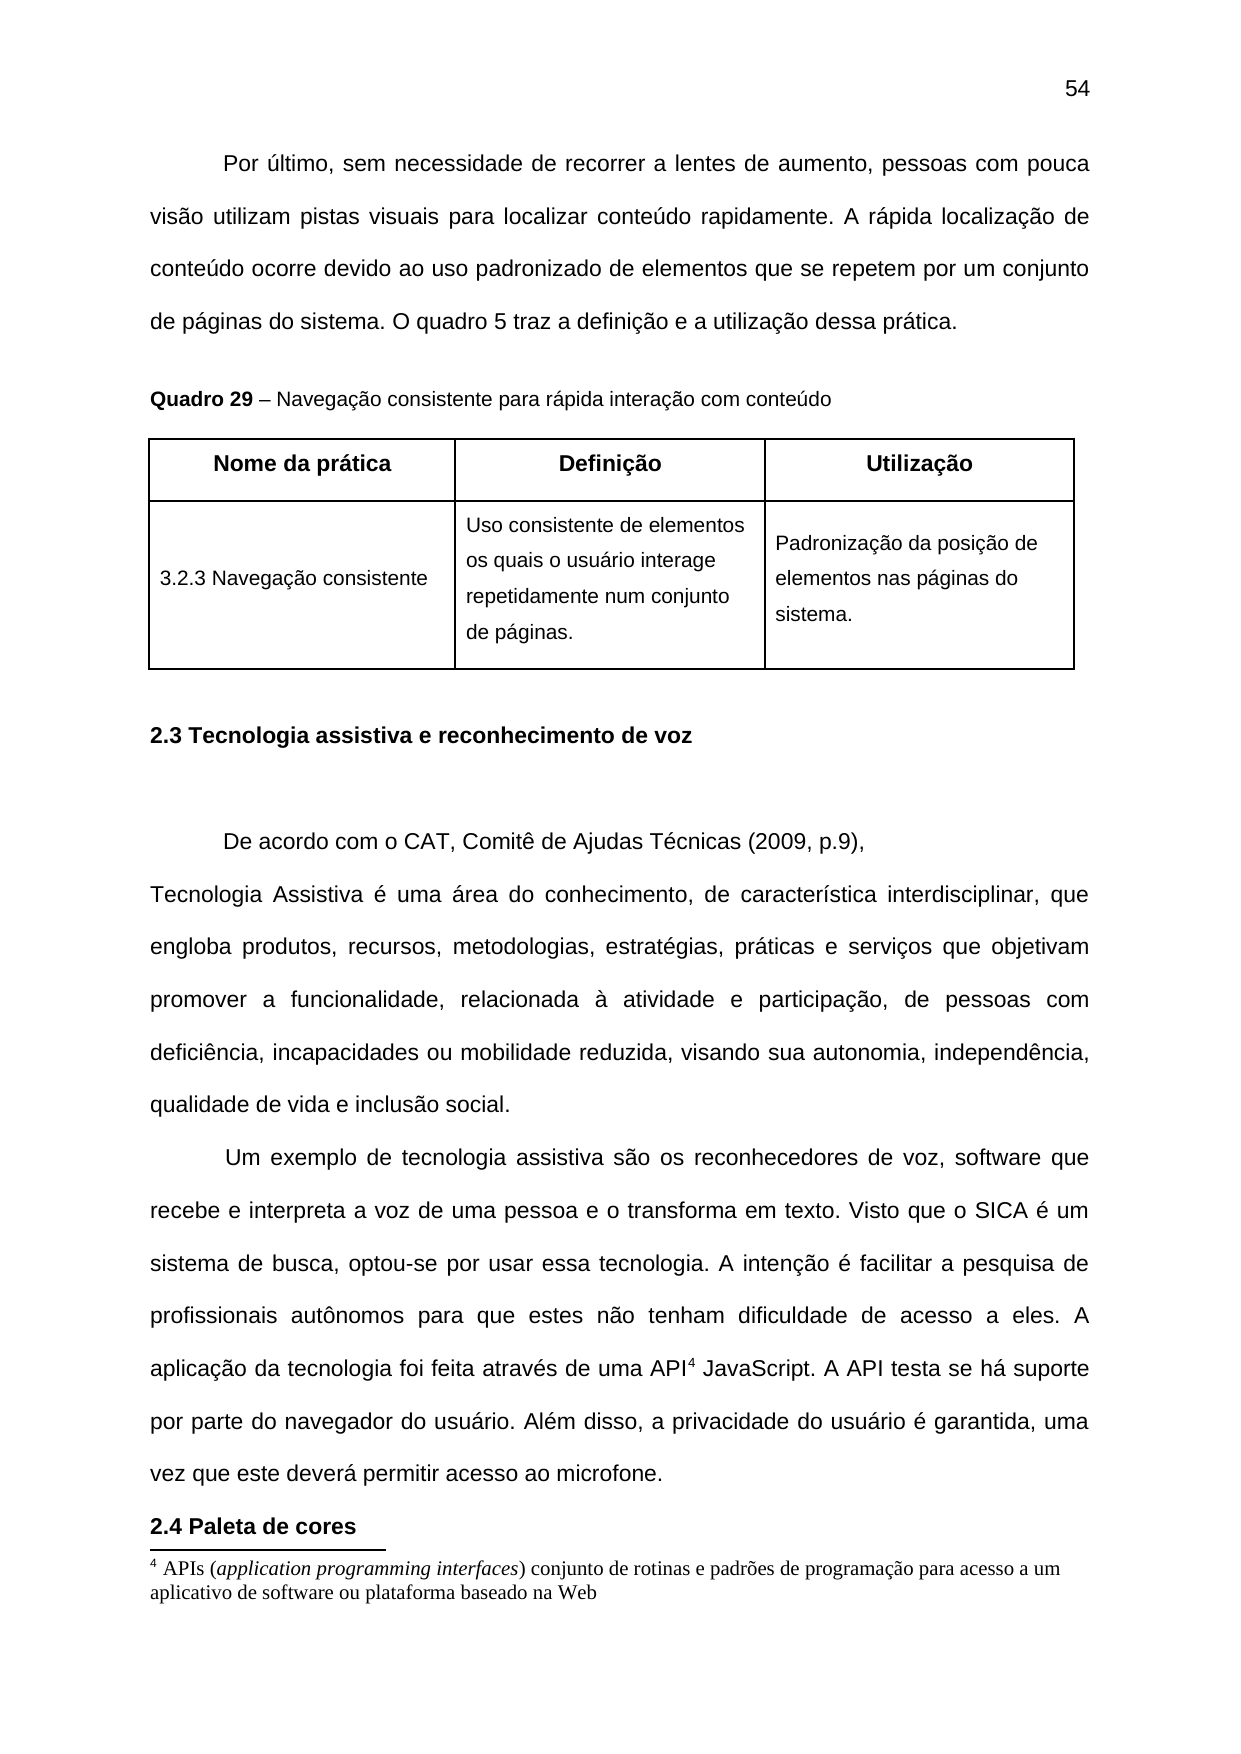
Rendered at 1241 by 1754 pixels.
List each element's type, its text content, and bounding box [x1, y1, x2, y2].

text De acordo com o CAT, Comitê de Ajudas Técnicas (2009, p.9), [150, 828, 1090, 854]
text Por último, sem necessidade de recorrer a lentes de aumento, pessoas com pouca visão utilizam pistas visuais para localizar conteúdo rapidamente. A rápida localização de conteúdo ocorre devido ao uso padronizado de elementos que se repetem por um conjunto de páginas do sistema. O quadro 5 traz a definição e a utilização dessa prática. [150, 150, 1090, 334]
table_cell Padronização da posição de elementos nas páginas do sistema. [766, 502, 1073, 668]
text Tecnologia Assistiva é uma área do conhecimento, de característica interdisciplinar, que engloba produtos, recursos, metodologias, estratégias, práticas e serviços que objetivam promover a funcionalidade, relacionada à atividade e participação, de pessoas com deficiência, incapacidades ou mobilidade reduzida, visando sua autonomia, independência, qualidade de vida e inclusão social. [150, 881, 1090, 1118]
table_header Nome da prática [150, 440, 454, 500]
table_cell 3.2.3 Navegação consistente [150, 502, 454, 668]
list Paleta de cores [150, 1513, 1090, 1539]
text 2.3 Tecnologia assistiva e reconhecimento de voz [150, 722, 1090, 749]
table_cell Uso consistente de elementos os quais o usuário interage repetidamente num conjunto de páginas. [456, 502, 764, 668]
table_header Definição [456, 440, 764, 500]
text Quadro 29 – Navegação consistente para rápida interação com conteúdo [150, 387, 1090, 411]
text Um exemplo de tecnologia assistiva são os reconhecedores de voz, software que recebe e interpreta a voz de uma pessoa e o transforma em texto. Visto que o SICA é um sistema de busca, optou-se por usar essa tecnologia. A intenção é facilitar a pesquisa de profissionais autônomos para que estes não tenham dificuldade de acesso a eles. A aplicação da tecnologia foi feita através de uma API JavaScript. A API testa se há suporte por parte do navegador do usuário. Além disso, a privacidade do usuário é garantida, uma vez que este deverá permitir acesso ao microfone. [150, 1144, 1090, 1487]
table_header Utilização [766, 440, 1073, 500]
